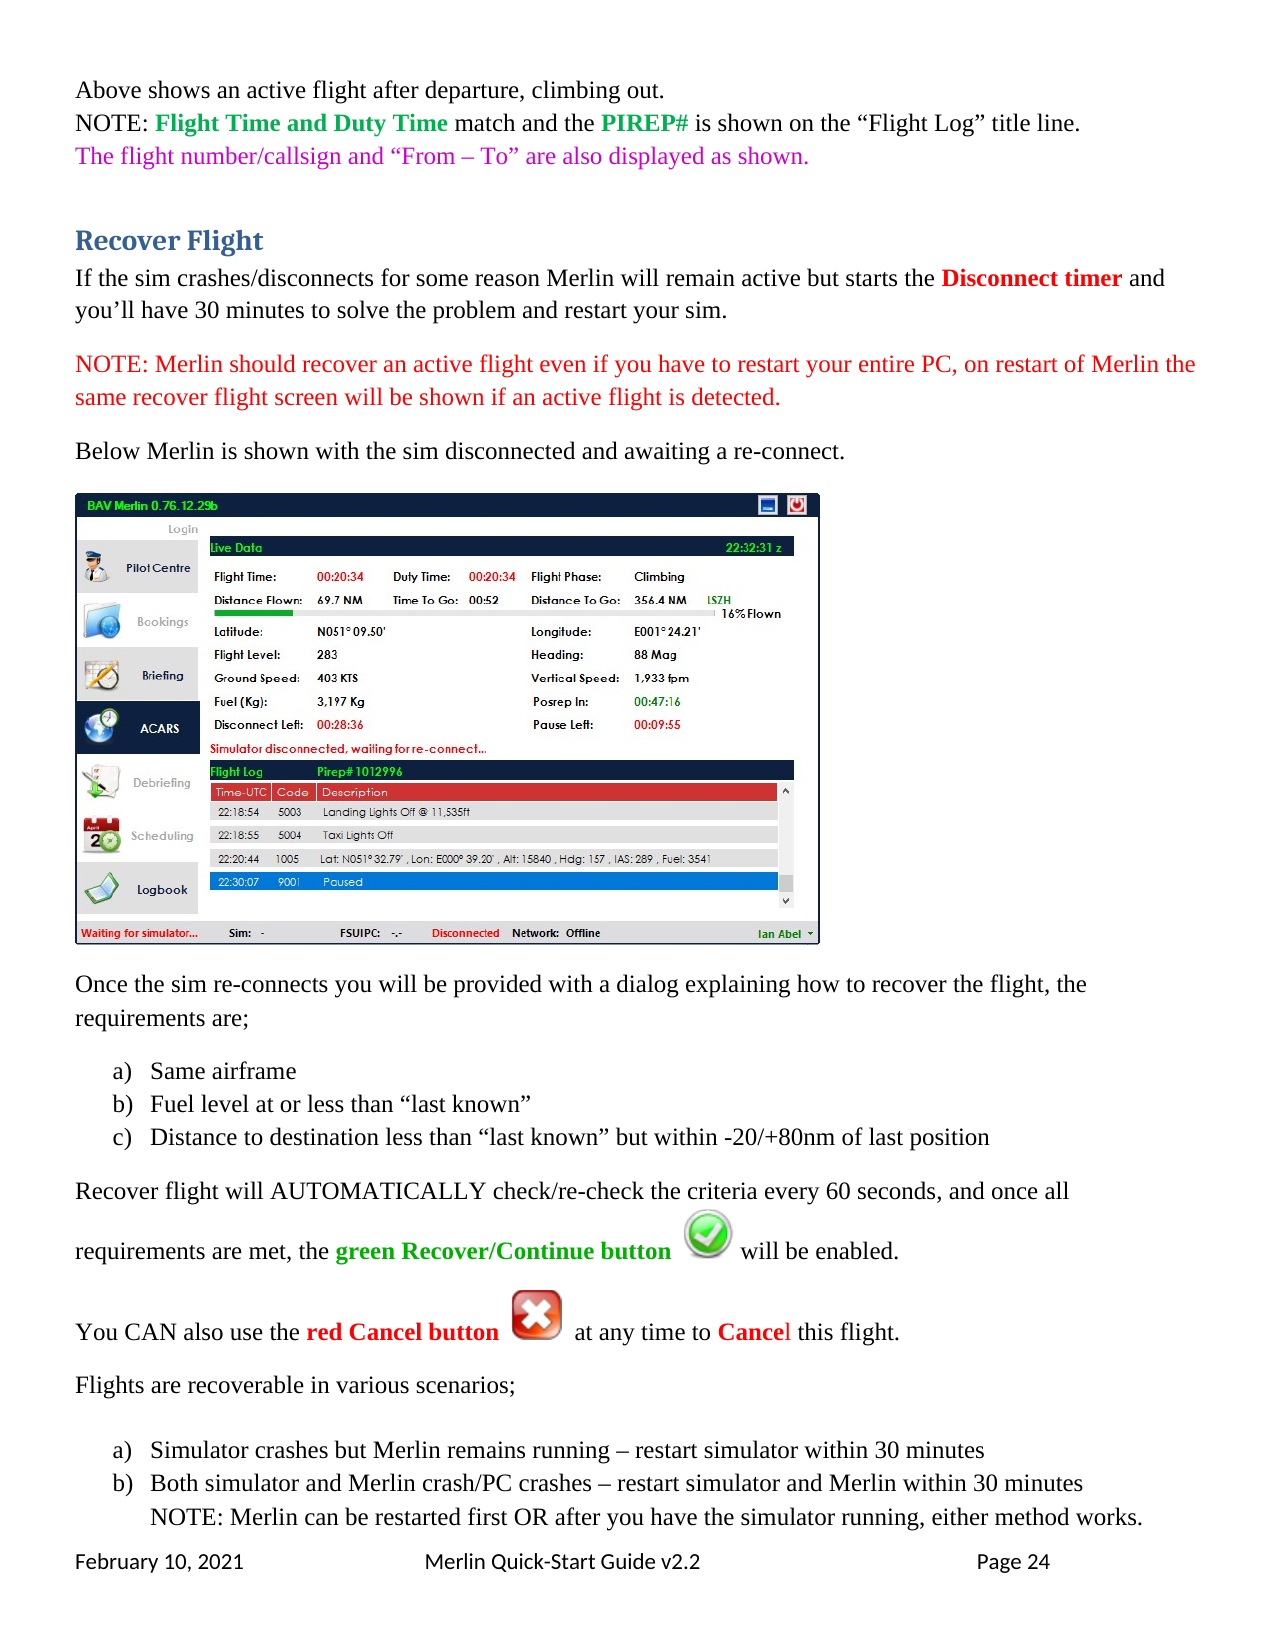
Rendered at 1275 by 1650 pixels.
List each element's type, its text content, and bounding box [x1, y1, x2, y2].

list Simulator crashes but Merlin remains running – restart simulator within 30 minutes [112, 1436, 1200, 1464]
list Same airframe [112, 1056, 1200, 1085]
text Below Merlin is shown with the sim disconnected and awaiting a re-connect. [75, 436, 1200, 465]
text If the sim crashes/disconnects for some reason Merlin will remain active but starts the Disconnect timer and you’ll have 30 minutes to solve the problem and restart your sim. [75, 263, 1200, 324]
list Fuel level at or less than “last known” [112, 1089, 1200, 1118]
list Distance to destination less than “last known” but within -20/+80nm of last position [112, 1122, 1200, 1151]
text Recover flight will AUTOMATICALLY check/re-check the criteria every 60 seconds, and once all requirements are met, the green Recover/Continue button will be enabled. [75, 1176, 1200, 1265]
picture [683, 1209, 734, 1260]
text Above shows an active flight after departure, climbing out. NOTE: Flight Time and Duty Time match and the PIREP# is shown on the “Flight Log” title line. The flight number/callsign and “From – To” are also displayed as shown. [75, 75, 1200, 170]
list Both simulator and Merlin crash/PC crashes – restart simulator and Merlin within 30 minutes NOTE: Merlin can be restarted first OR after you have the simulator running, either method works. [112, 1468, 1200, 1530]
text You CAN also use the red Cancel button at any time to Cancel this flight. [75, 1290, 1200, 1345]
text Recover Flight [75, 224, 1200, 258]
picture [75, 490, 821, 945]
text Once the sim re-connects you will be provided with a dialog explaining how to recover the flight, the requirements are; [75, 969, 1200, 1031]
list Flights are recoverable in various scenarios; [75, 1370, 1200, 1431]
text NOTE: Merlin should recover an active flight even if you have to restart your entire PC, on restart of Merlin the same recover flight screen will be shown if an active flight is detected. [75, 349, 1200, 411]
picture [511, 1290, 562, 1340]
